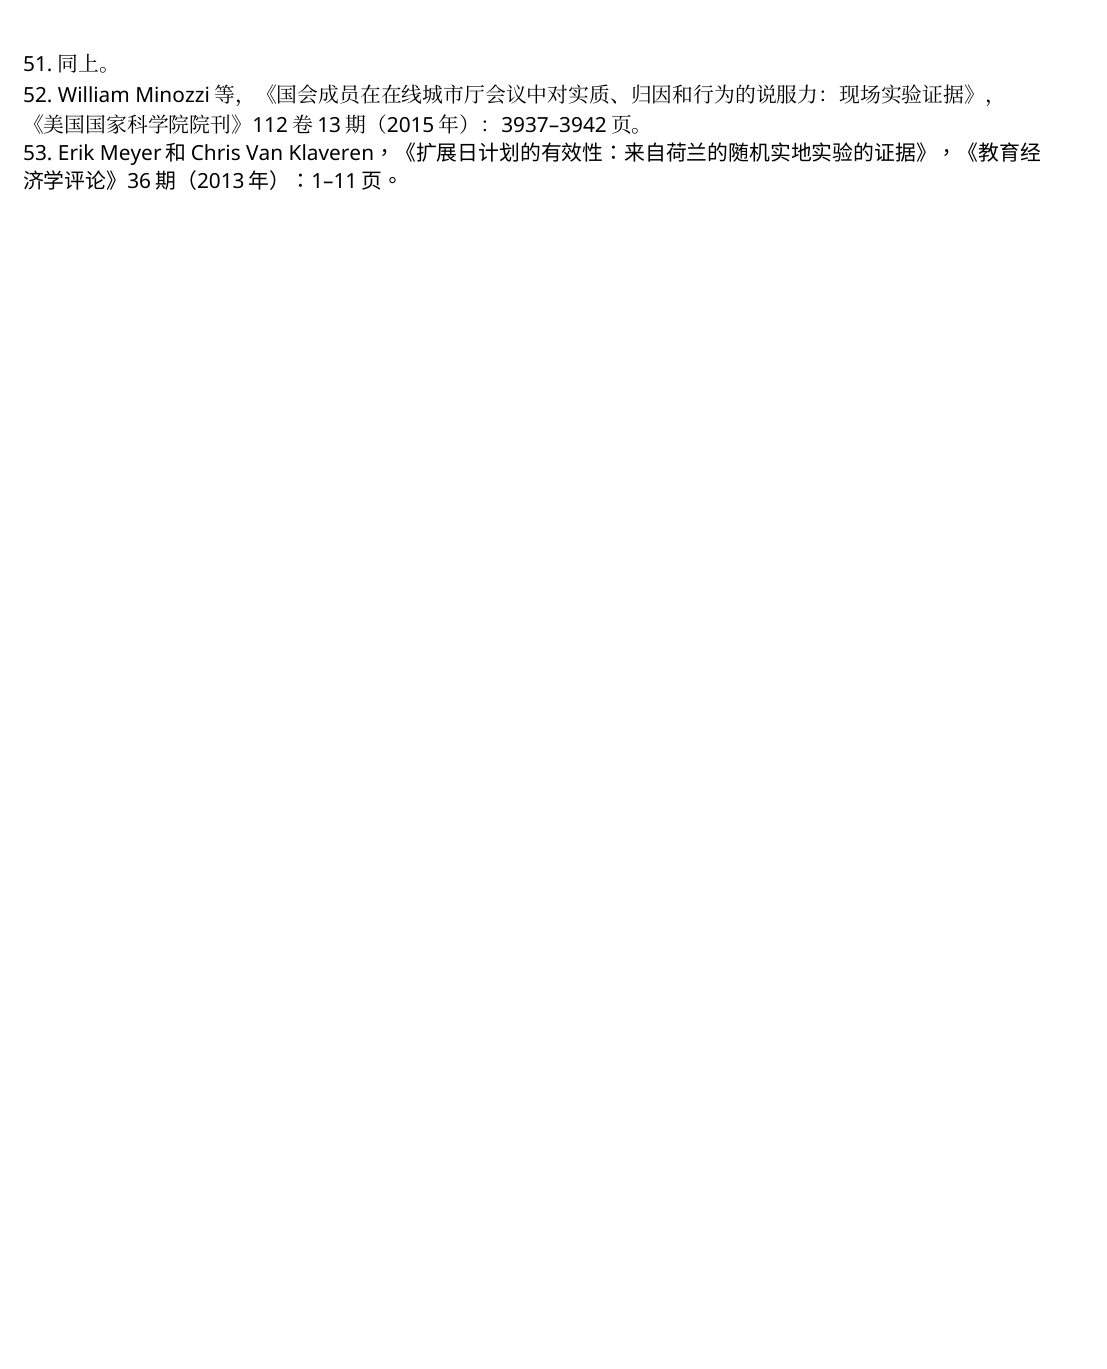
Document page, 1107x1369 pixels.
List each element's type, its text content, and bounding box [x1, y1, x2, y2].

text 51. 同上。 [23, 48, 1046, 78]
text 52. William Minozzi等，《国会成员在在线城市厅会议中对实质、归因和行为的说服力：现场实验证据》，《美国国家科学院院刊》112卷13期（2015年）：3937–3942页。 [23, 78, 1046, 138]
text 53. Erik Meyer和Chris Van Klaveren，《扩展日计划的有效性：来自荷兰的随机实地实验的证据》，《教育经济学评论》36期（2013年）：1–11页。 [23, 138, 1046, 195]
